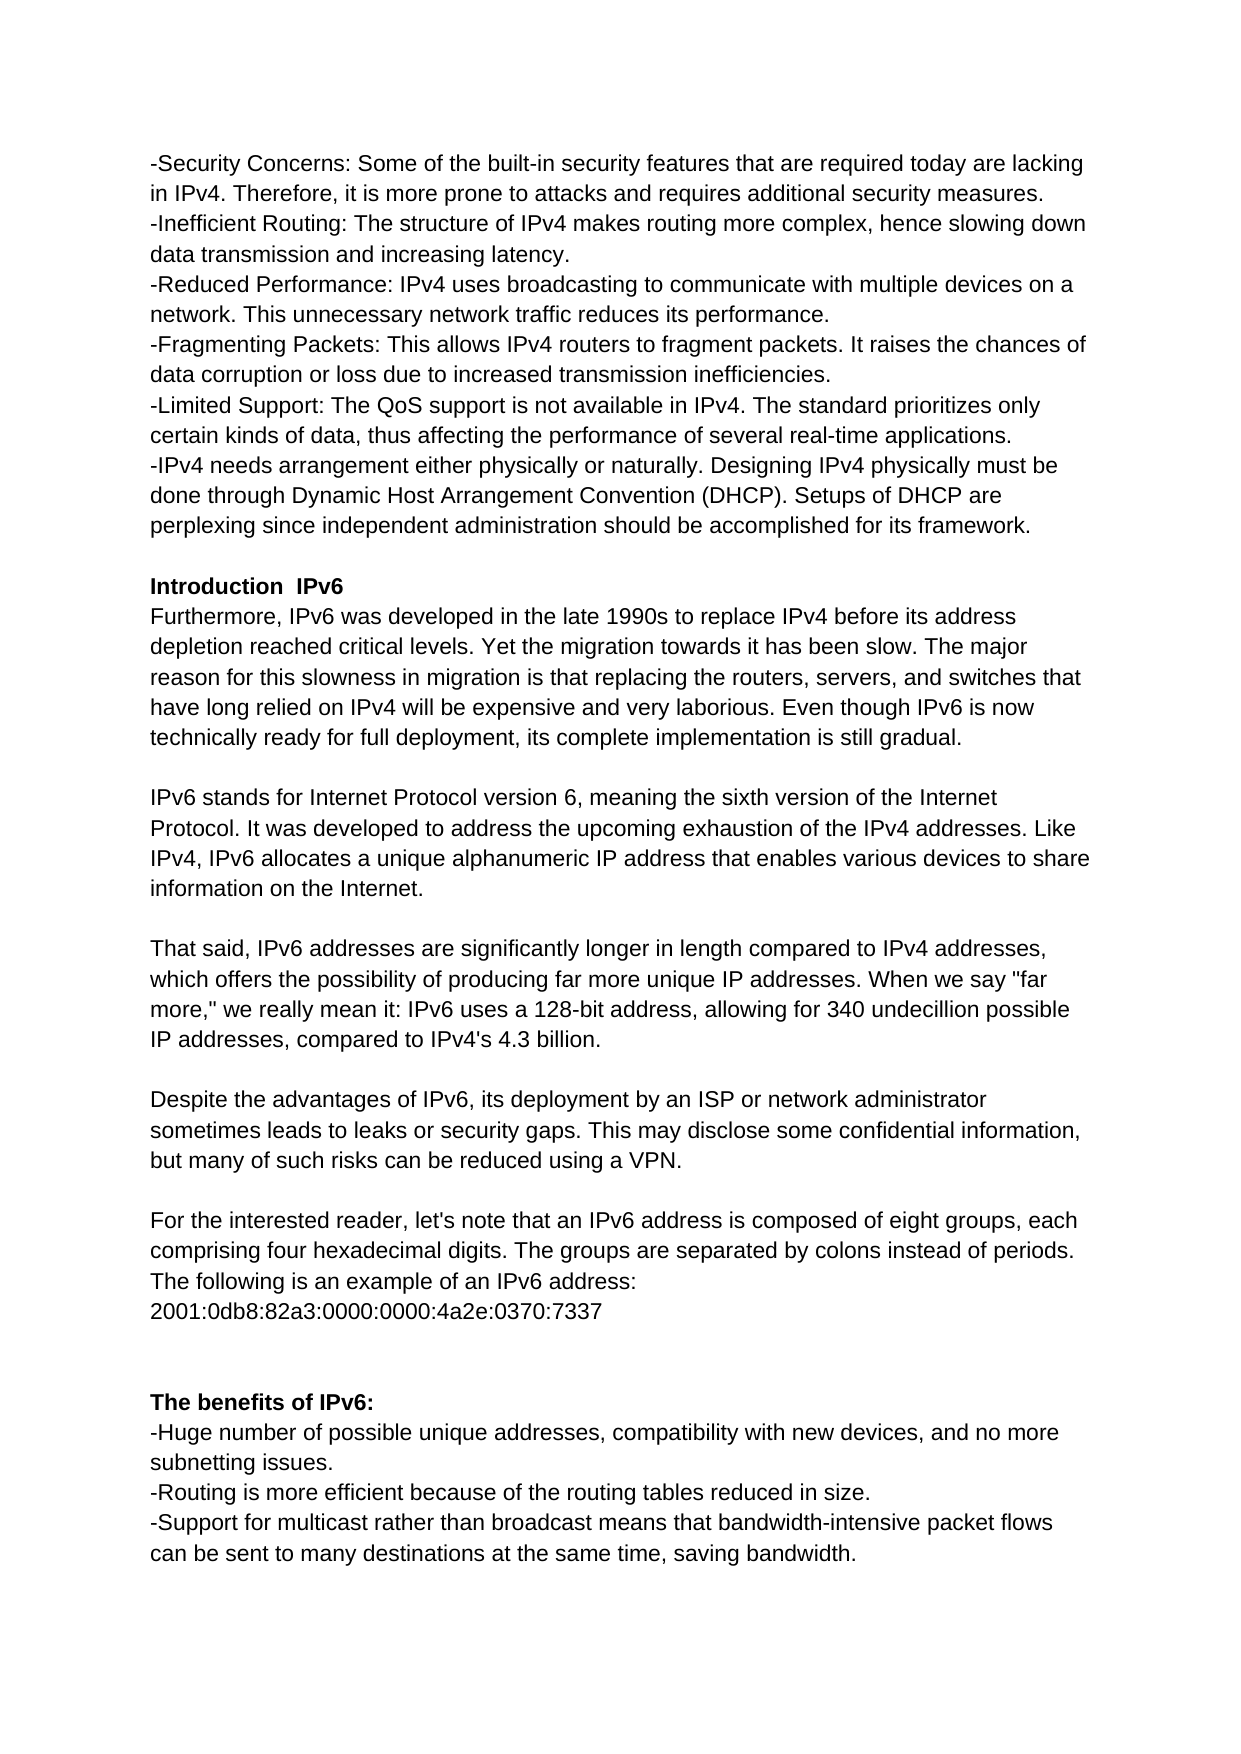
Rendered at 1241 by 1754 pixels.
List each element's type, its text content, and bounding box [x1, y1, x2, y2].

text -Limited Support: The QoS support is not available in IPv4. The standard prioritizes only certain kinds of data, thus affecting the performance of several real-time applications. [150, 392, 1090, 448]
text -Routing is more efficient because of the routing tables reduced in size. [150, 1479, 1090, 1506]
text -Reduced Performance: IPv4 uses broadcasting to communicate with multiple devices on a network. This unnecessary network traffic reduces its performance. [150, 271, 1090, 327]
text -Support for multicast rather than broadcast means that bandwidth-intensive packet flows can be sent to many destinations at the same time, saving bandwidth. [150, 1509, 1090, 1566]
text -Huge number of possible unique addresses, compatibility with new devices, and no more subnetting issues. [150, 1419, 1090, 1475]
text The benefits of IPv6: [150, 1388, 1090, 1415]
text Despite the advantages of IPv6, its deployment by an ISP or network administrator sometimes leads to leaks or security gaps. This may disclose some confidential information, but many of such risks can be reduced using a VPN. [150, 1086, 1090, 1173]
text 2001:0db8:82a3:0000:0000:4a2e:0370:7337 [150, 1298, 1090, 1324]
text IPv6 stands for Internet Protocol version 6, meaning the sixth version of the Internet Protocol. It was developed to address the upcoming exhaustion of the IPv4 addresses. Like IPv4, IPv6 allocates a unique alphanumeric IP address that enables various devices to share information on the Internet. [150, 784, 1090, 901]
text For the interested reader, let's note that an IPv6 address is composed of eight groups, each comprising four hexadecimal digits. The groups are separated by colons instead of periods. The following is an example of an IPv6 address: [150, 1207, 1090, 1294]
text Introduction IPv6 [150, 573, 1090, 599]
text -Security Concerns: Some of the built-in security features that are required today are lacking in IPv4. Therefore, it is more prone to attacks and requires additional security measures. [150, 150, 1090, 207]
text Furthermore, IPv6 was developed in the late 1990s to replace IPv4 before its address depletion reached critical levels. Yet the migration towards it has been slow. The major reason for this slowness in migration is that replacing the routers, servers, and switches that have long relied on IPv4 will be expensive and very laborious. Even though IPv6 is now technically ready for full deployment, its complete implementation is still gradual. [150, 603, 1090, 750]
text -IPv4 needs arrangement either physically or naturally. Designing IPv4 physically must be done through Dynamic Host Arrangement Convention (DHCP). Setups of DHCP are perplexing since independent administration should be accomplished for its framework. [150, 452, 1090, 539]
text -Inefficient Routing: The structure of IPv4 makes routing more complex, hence slowing down data transmission and increasing latency. [150, 210, 1090, 267]
text That said, IPv6 addresses are significantly longer in length compared to IPv4 addresses, which offers the possibility of producing far more unique IP addresses. When we say "far more," we really mean it: IPv6 uses a 128-bit address, allowing for 340 undecillion possible IP addresses, compared to IPv4's 4.3 billion. [150, 935, 1090, 1052]
text -Fragmenting Packets: This allows IPv4 routers to fragment packets. It raises the chances of data corruption or loss due to increased transmission inefficiencies. [150, 331, 1090, 388]
